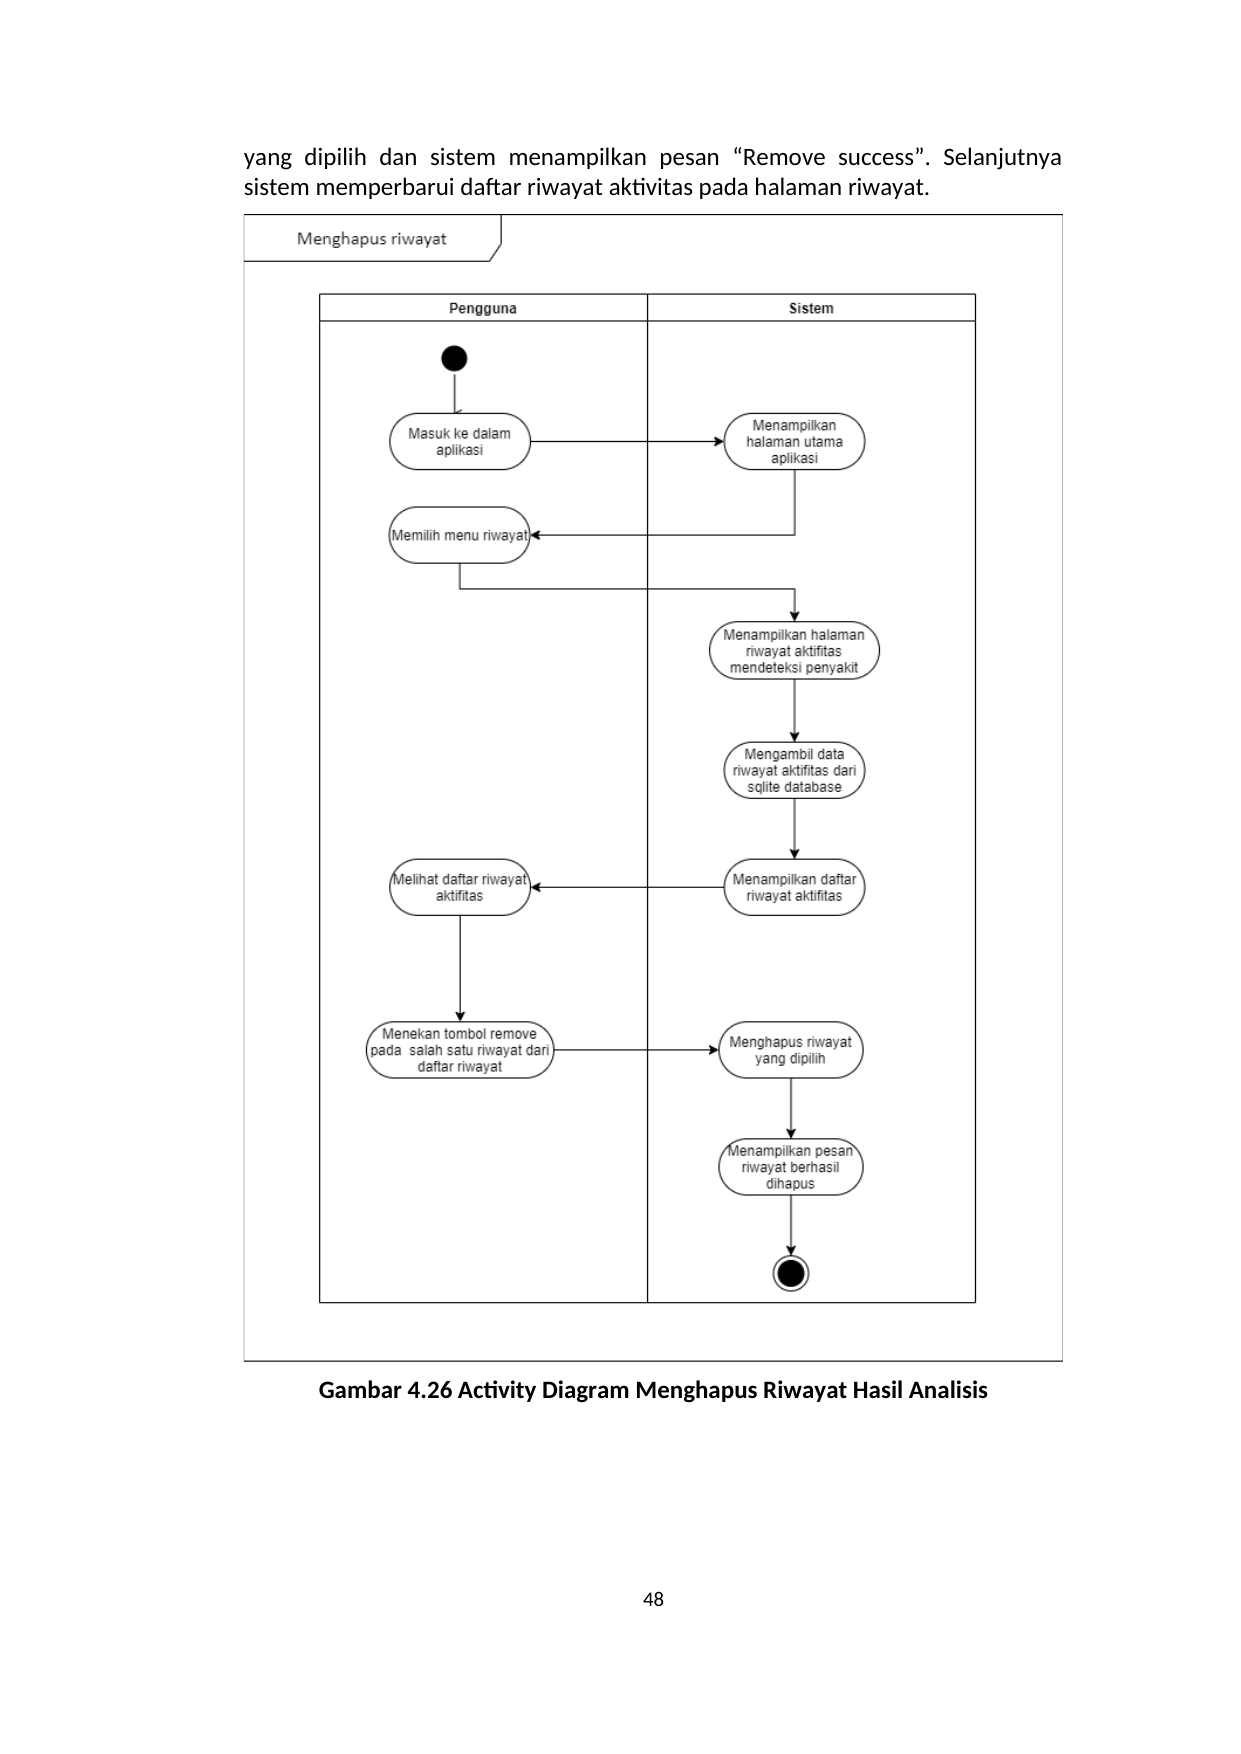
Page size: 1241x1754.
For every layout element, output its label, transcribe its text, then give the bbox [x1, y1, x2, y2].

picture [243, 214, 1063, 1363]
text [244, 141, 1063, 202]
